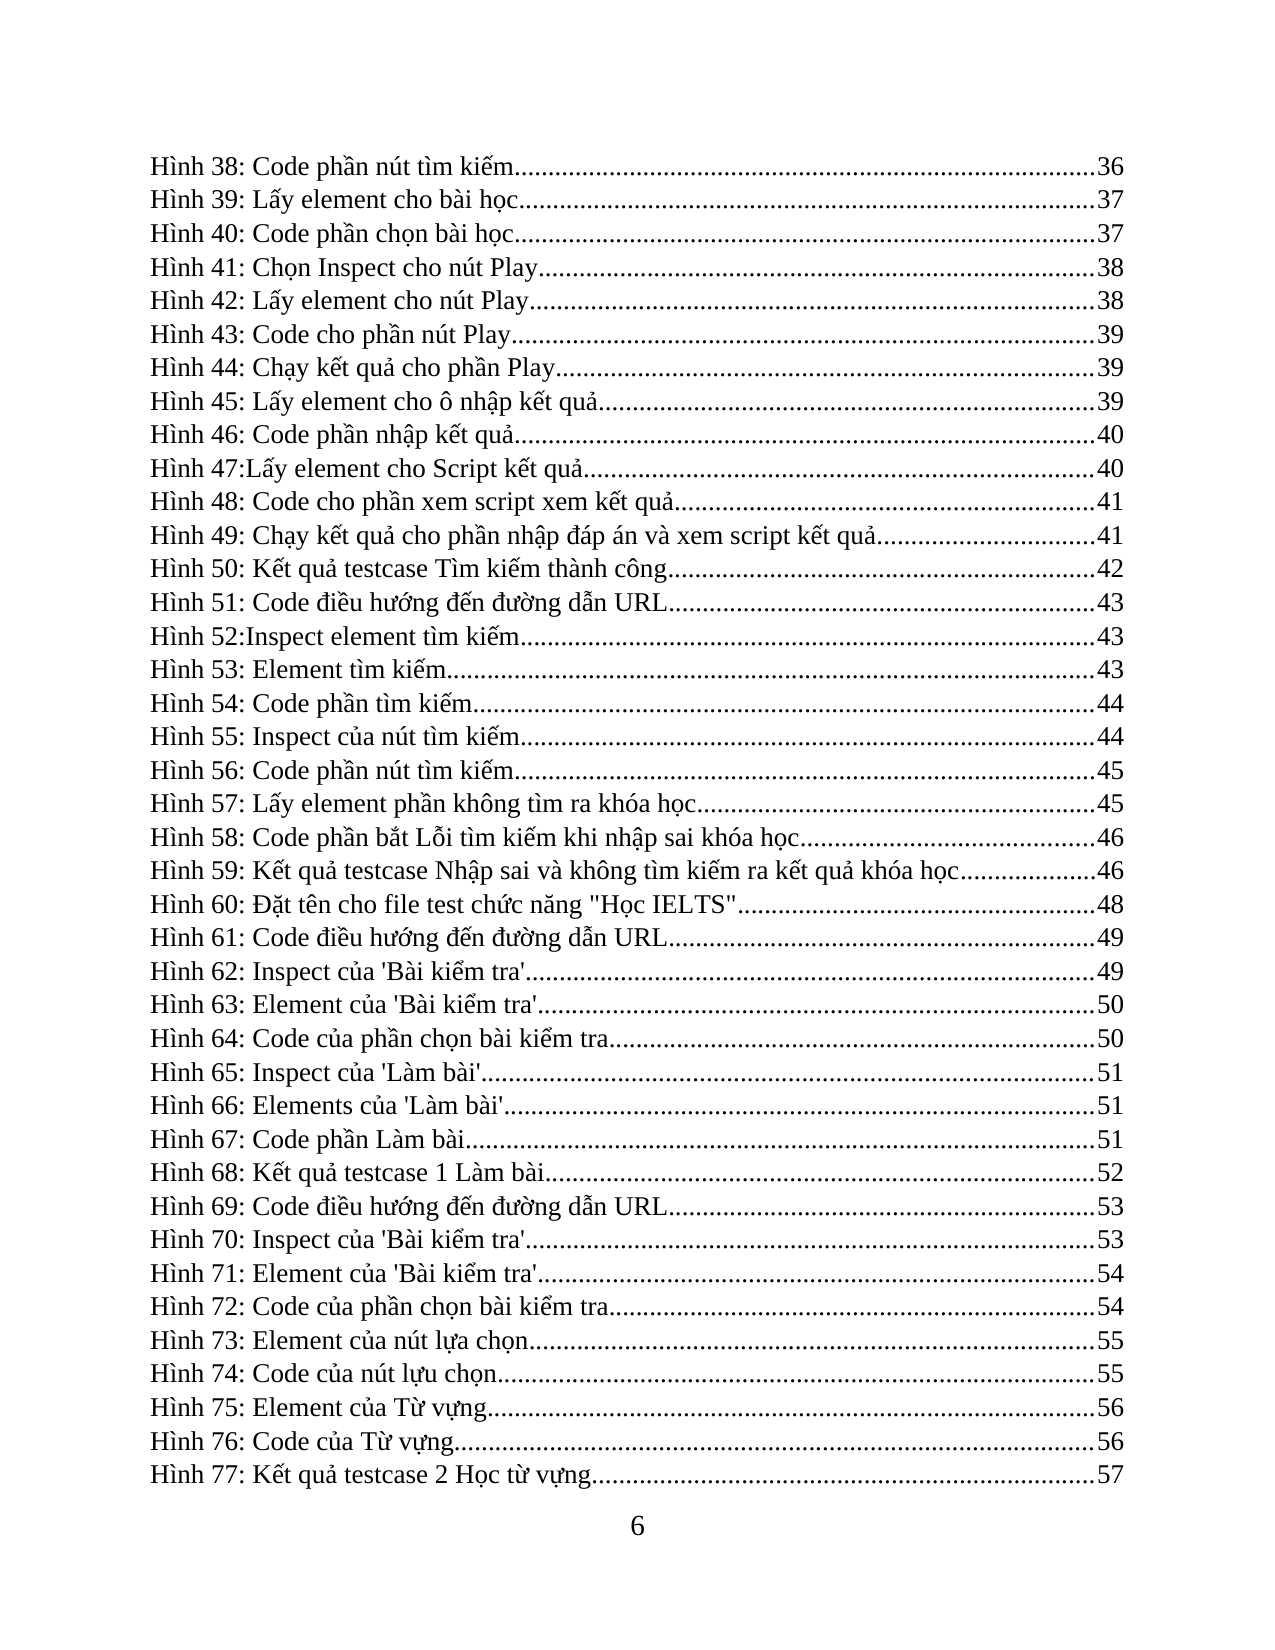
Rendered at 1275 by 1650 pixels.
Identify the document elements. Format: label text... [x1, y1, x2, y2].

text Hình 72: Code của phần chọn bài kiểm tra 54 [150, 1290, 1125, 1322]
text Hình 67: Code phần Làm bài 51 [150, 1123, 1125, 1154]
text Hình 66: Elements của 'Làm bài' 51 [150, 1089, 1125, 1120]
text Hình 50: Kết quả testcase Tìm kiếm thành công 42 [150, 552, 1125, 584]
text Hình 68: Kết quả testcase 1 Làm bài 52 [150, 1156, 1125, 1187]
text Hình 59: Kết quả testcase Nhập sai và không tìm kiếm ra kết quả khóa học 46 [150, 854, 1125, 886]
text Hình 76: Code của Từ vựng 56 [150, 1424, 1125, 1456]
text Hình 55: Inspect của nút tìm kiếm 44 [150, 720, 1125, 751]
text Hình 39: Lấy element cho bài học 37 [150, 183, 1125, 215]
text Hình 48: Code cho phần xem script xem kết quả 41 [150, 485, 1125, 517]
text Hình 74: Code của nút lựu chọn 55 [150, 1357, 1125, 1389]
text Hình 73: Element của nút lựa chọn 55 [150, 1324, 1125, 1355]
text Hình 42: Lấy element cho nút Play 38 [150, 284, 1125, 315]
text Hình 57: Lấy element phần không tìm ra khóa học 45 [150, 787, 1125, 818]
text Hình 61: Code điều hướng đến đường dẫn URL 49 [150, 921, 1125, 953]
text Hình 46: Code phần nhập kết quả 40 [150, 418, 1125, 449]
text Hình 44: Chạy kết quả cho phần Play 39 [150, 351, 1125, 382]
text Hình 38: Code phần nút tìm kiếm 36 [150, 150, 1125, 181]
text Hình 43: Code cho phần nút Play 39 [150, 318, 1125, 349]
text Hình 49: Chạy kết quả cho phần nhập đáp án và xem script kết quả 41 [150, 519, 1125, 550]
text Hình 60: Đặt tên cho file test chức năng "Học IELTS" 48 [150, 888, 1125, 919]
text Hình 56: Code phần nút tìm kiếm 45 [150, 754, 1125, 785]
text Hình 62: Inspect của 'Bài kiểm tra' 49 [150, 955, 1125, 986]
text Hình 54: Code phần tìm kiếm 44 [150, 687, 1125, 718]
text Hình 45: Lấy element cho ô nhập kết quả 39 [150, 385, 1125, 416]
text Hình 70: Inspect của 'Bài kiểm tra' 53 [150, 1223, 1125, 1254]
text Hình 51: Code điều hướng đến đường dẫn URL 43 [150, 586, 1125, 617]
text Hình 64: Code của phần chọn bài kiểm tra 50 [150, 1022, 1125, 1053]
text Hình 41: Chọn Inspect cho nút Play 38 [150, 251, 1125, 282]
text Hình 75: Element của Từ vựng 56 [150, 1391, 1125, 1422]
text Hình 77: Kết quả testcase 2 Học từ vựng 57 [150, 1458, 1125, 1489]
text Hình 69: Code điều hướng đến đường dẫn URL 53 [150, 1190, 1125, 1221]
text Hình 63: Element của 'Bài kiểm tra' 50 [150, 988, 1125, 1020]
text Hình 53: Element tìm kiếm 43 [150, 653, 1125, 684]
text Hình 58: Code phần bắt Lỗi tìm kiếm khi nhập sai khóa học 46 [150, 821, 1125, 852]
text Hình 71: Element của 'Bài kiểm tra' 54 [150, 1257, 1125, 1288]
text Hình 40: Code phần chọn bài học 37 [150, 217, 1125, 248]
text Hình 65: Inspect của 'Làm bài' 51 [150, 1056, 1125, 1087]
text Hình 52:Inspect element tìm kiếm 43 [150, 619, 1125, 651]
text Hình 47:Lấy element cho Script kết quả 40 [150, 452, 1125, 483]
